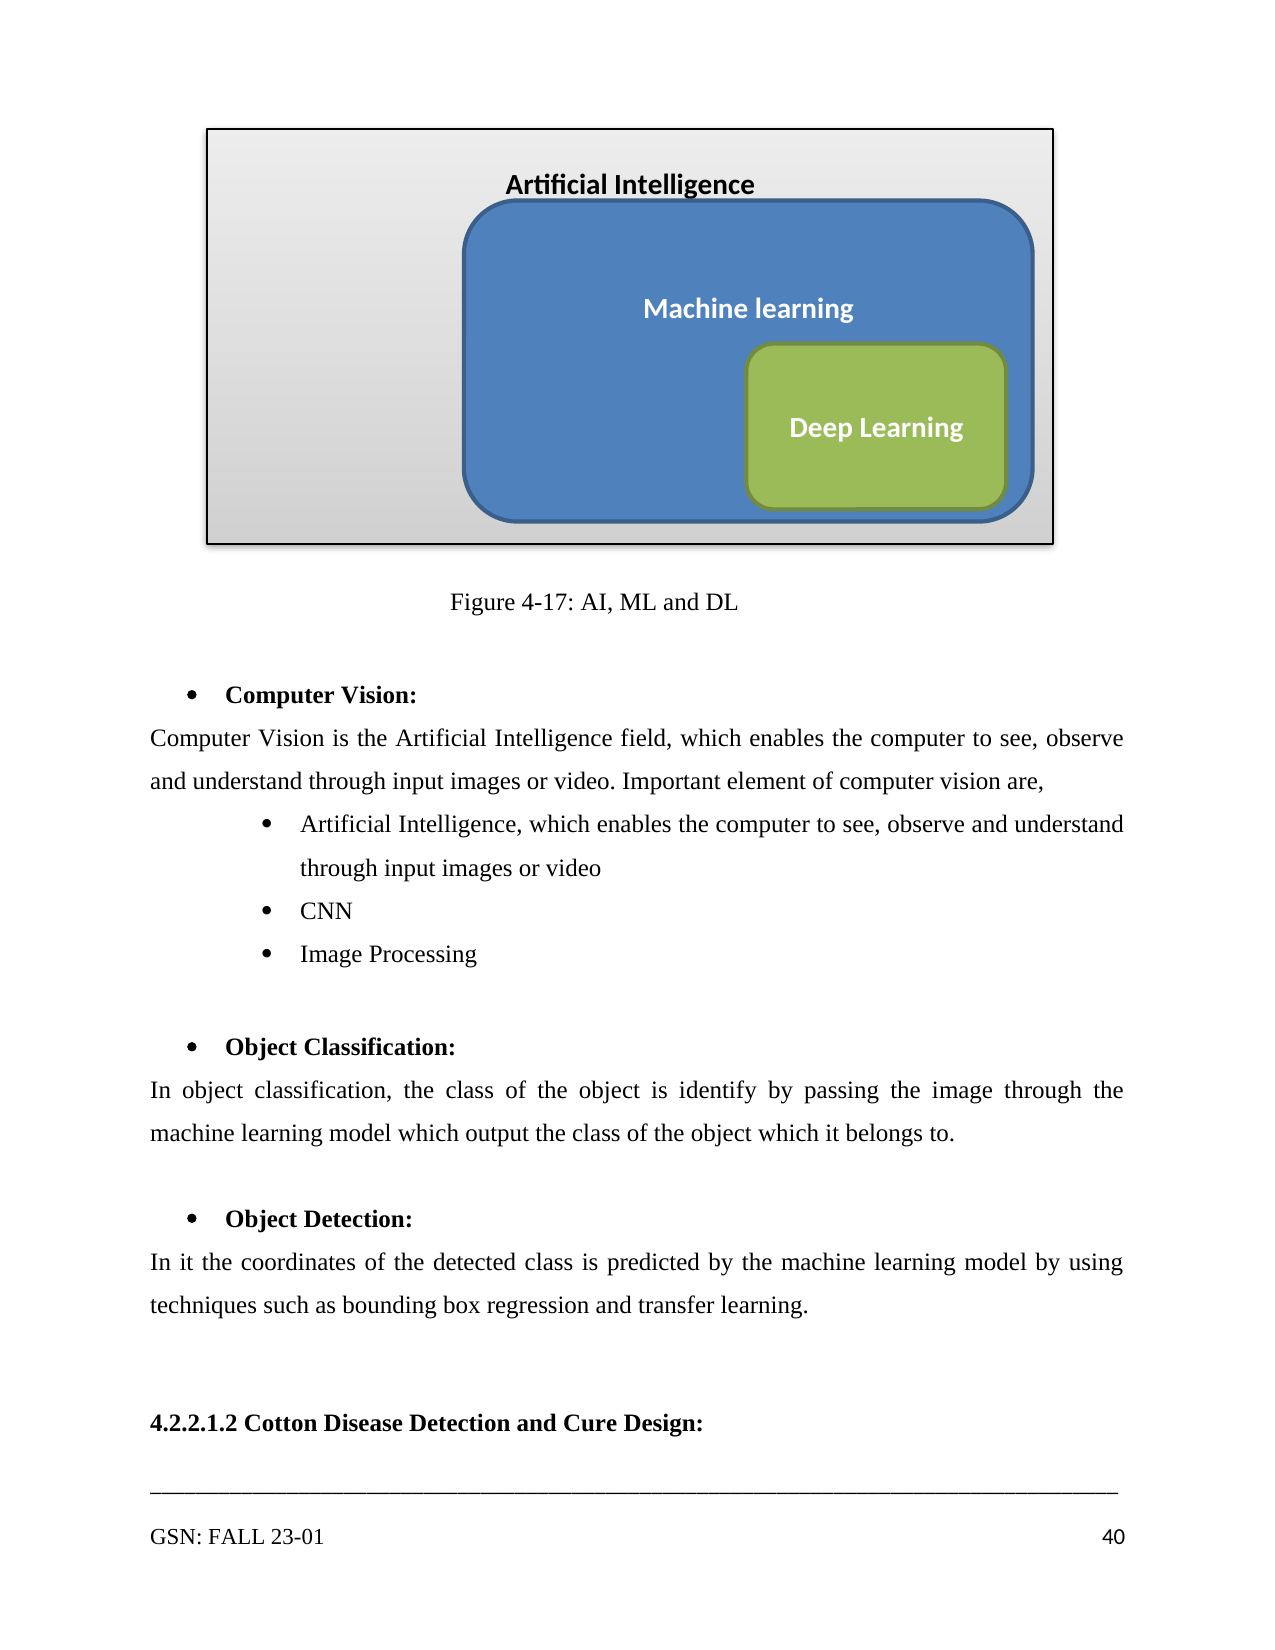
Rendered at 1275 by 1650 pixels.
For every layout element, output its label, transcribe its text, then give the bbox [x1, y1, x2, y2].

list CNN [262, 896, 1125, 924]
text Computer Vision is the Artificial Intelligence field, which enables the computer to see, observe and understand through input images or video. Important element of computer vision are, [150, 723, 1125, 795]
list Object Classification: [187, 1032, 1125, 1061]
text In it the coordinates of the detected class is predicted by the machine learning model by using techniques such as bounding box regression and transfer learning. [150, 1247, 1125, 1319]
list Object Detection: [187, 1204, 1125, 1232]
text In object classification, the class of the object is identify by passing the image through the machine learning model which output the class of the object which it belongs to. [150, 1075, 1125, 1147]
list Computer Vision: [187, 680, 1125, 709]
list Artificial Intelligence, which enables the computer to see, observe and understand through input images or video [262, 809, 1125, 881]
text Figure 4-17: AI, ML and DL [150, 587, 1125, 616]
list Image Processing [262, 939, 1125, 968]
text 4.2.2.1.2 Cotton Disease Detection and Cure Design: [150, 1408, 1125, 1437]
